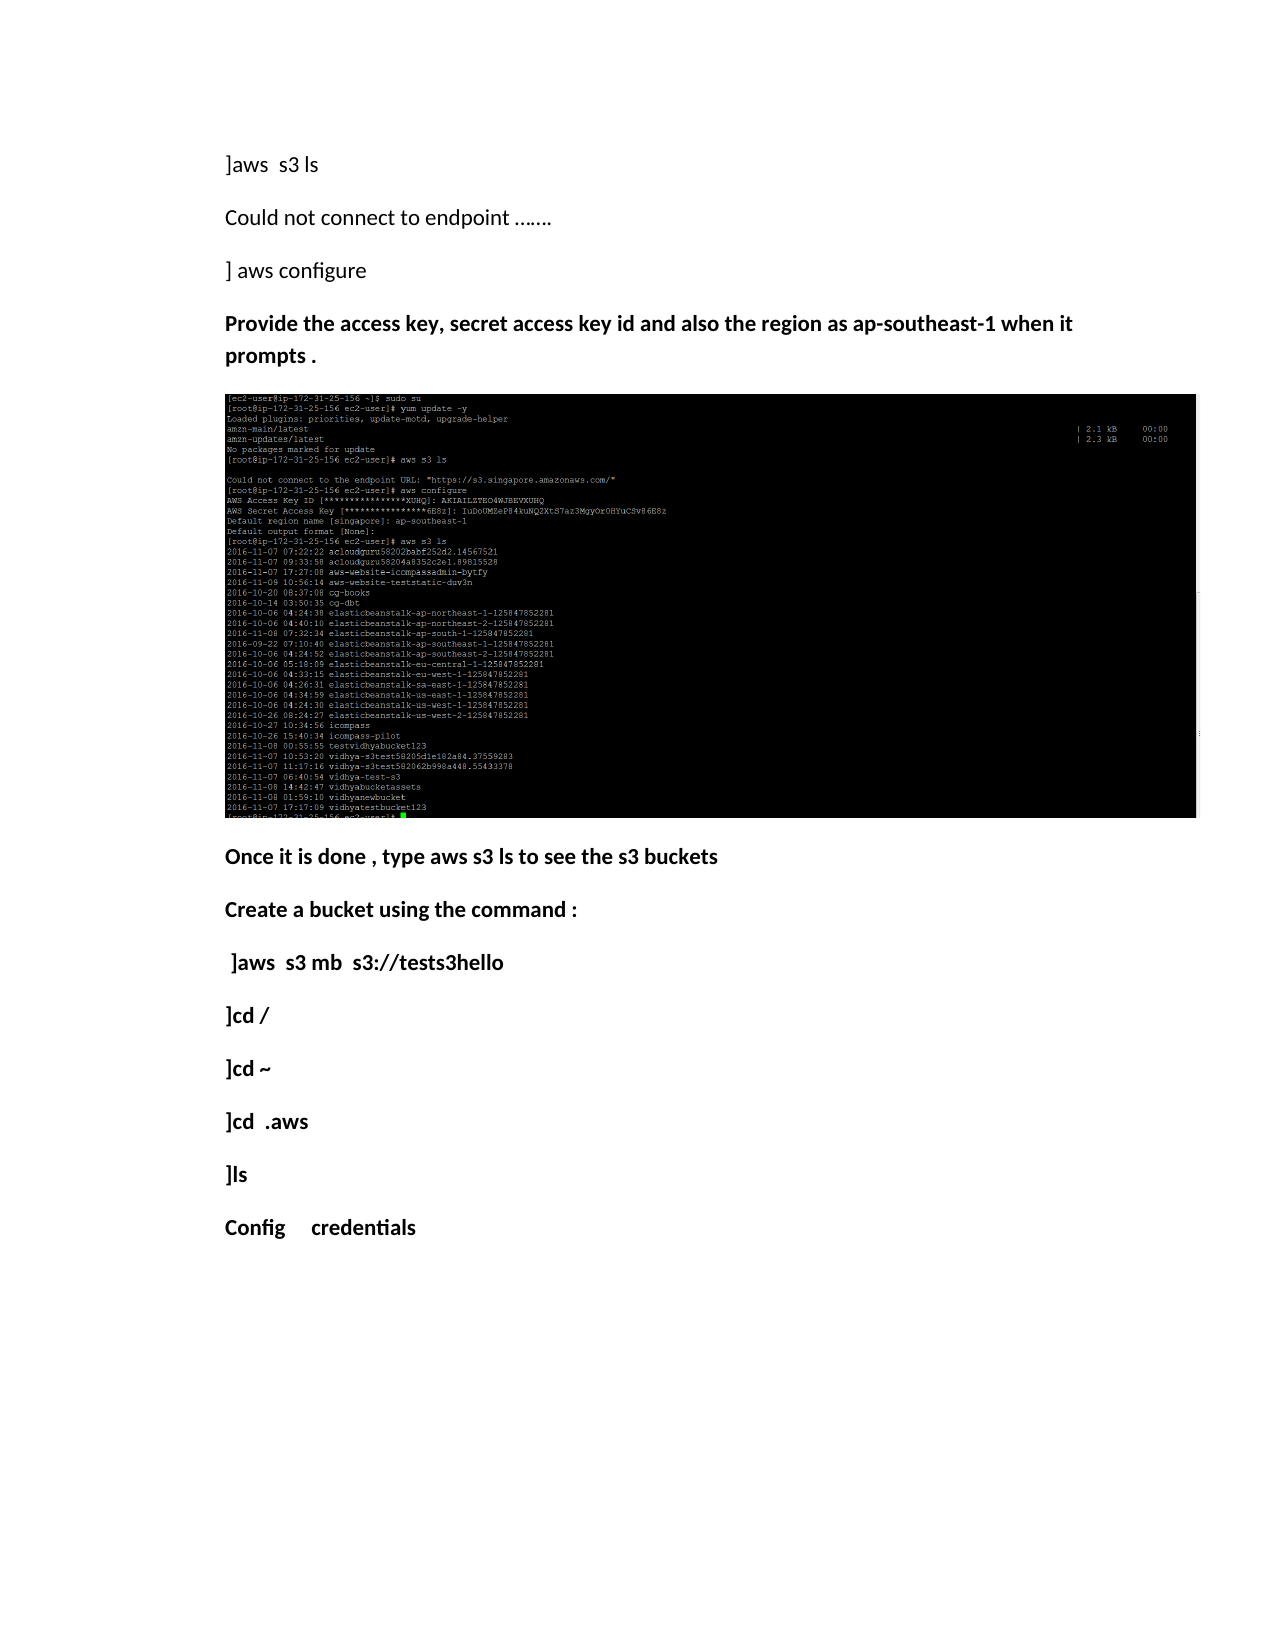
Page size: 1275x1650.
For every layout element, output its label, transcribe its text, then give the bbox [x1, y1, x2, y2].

text ] aws configure [225, 256, 1125, 284]
text ]aws s3 mb s3://tests3hello [225, 948, 1125, 976]
text Provide the access key, secret access key id and also the region as ap-southeast-1 when it prompts . [225, 309, 1125, 369]
text ]cd .aws [225, 1107, 1125, 1135]
text Create a bucket using the command : [225, 895, 1125, 923]
text ]cd / [225, 1001, 1125, 1029]
text ]ls [225, 1160, 1125, 1188]
picture [225, 394, 1200, 818]
text ]aws s3 ls [225, 150, 1125, 178]
text Once it is done , type aws s3 ls to see the s3 buckets [225, 842, 1125, 870]
text ]cd ~ [225, 1054, 1125, 1082]
text Could not connect to endpoint ……. [225, 203, 1125, 231]
text Config credentials [225, 1213, 1125, 1241]
